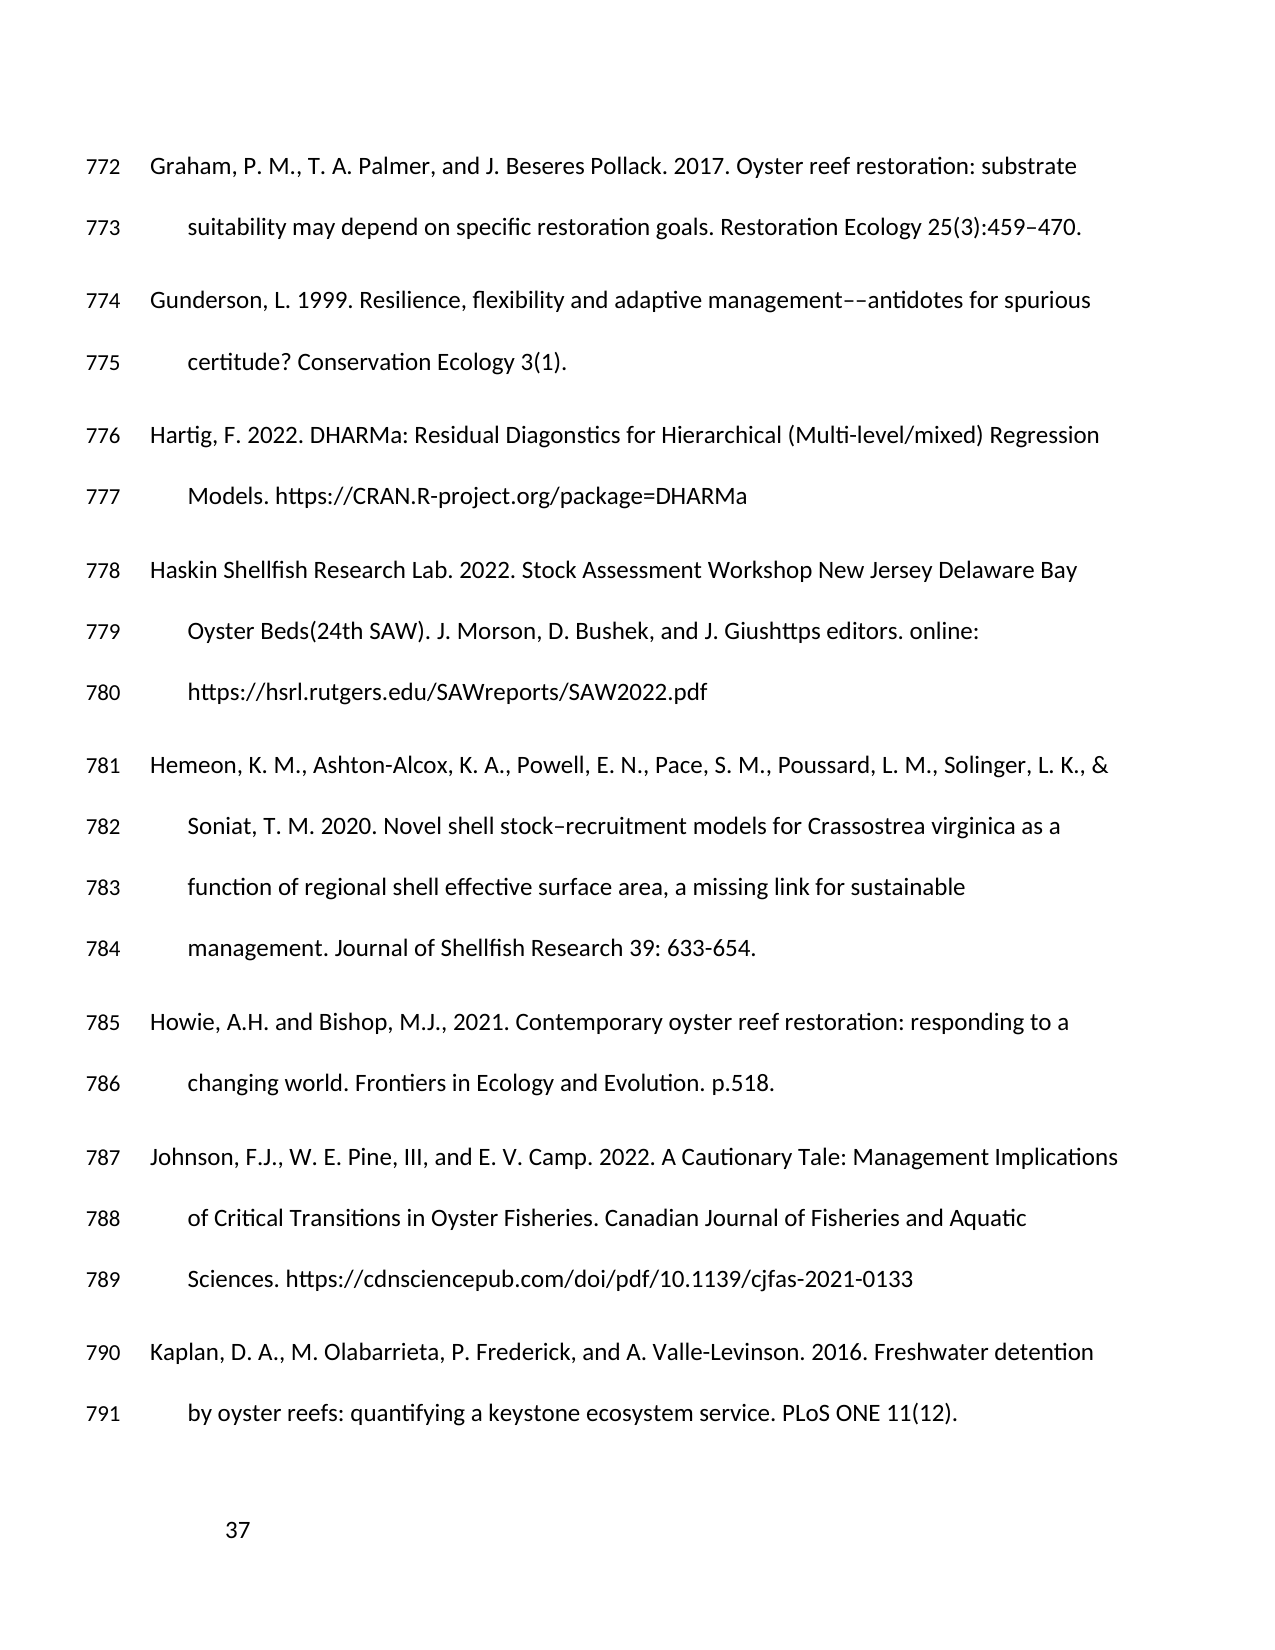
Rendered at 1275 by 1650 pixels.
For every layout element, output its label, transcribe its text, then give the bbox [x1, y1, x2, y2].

text Kaplan, D. A., M. Olabarrieta, P. Frederick, and A. Valle-Levinson. 2016. Freshwater detention by oyster reefs: quantifying a keystone ecosystem service. PLoS ONE 11(12). [150, 1336, 1125, 1428]
text Graham, P. M., T. A. Palmer, and J. Beseres Pollack. 2017. Oyster reef restoration: substrate suitability may depend on specific restoration goals. Restoration Ecology 25(3):459–470. [150, 150, 1125, 242]
text Haskin Shellfish Research Lab. 2022. Stock Assessment Workshop New Jersey Delaware Bay Oyster Beds(24th SAW). J. Morson, D. Bushek, and J. Giushttps editors. online: https://hsrl.rutgers.edu/SAWreports/SAW2022.pdf [150, 554, 1125, 706]
text Gunderson, L. 1999. Resilience, flexibility and adaptive management––antidotes for spurious certitude? Conservation Ecology 3(1). [150, 284, 1125, 376]
text Hartig, F. 2022. DHARMa: Residual Diagonstics for Hierarchical (Multi-level/mixed) Regression Models. https://CRAN.R-project.org/package=DHARMa [150, 419, 1125, 511]
text Hemeon, K. M., Ashton-Alcox, K. A., Powell, E. N., Pace, S. M., Poussard, L. M., Solinger, L. K., & Soniat, T. M. 2020. Novel shell stock–recruitment models for Crassostrea virginica as a function of regional shell effective surface area, a missing link for sustainable management. Journal of Shellfish Research 39: 633-654. [150, 749, 1125, 963]
text Johnson, F.J., W. E. Pine, III, and E. V. Camp. 2022. A Cautionary Tale: Management Implications of Critical Transitions in Oyster Fisheries. Canadian Journal of Fisheries and Aquatic Sciences. https://cdnsciencepub.com/doi/pdf/10.1139/cjfas-2021-0133 [150, 1141, 1125, 1293]
text Howie, A.H. and Bishop, M.J., 2021. Contemporary oyster reef restoration: responding to a changing world. Frontiers in Ecology and Evolution. p.518. [150, 1006, 1125, 1098]
